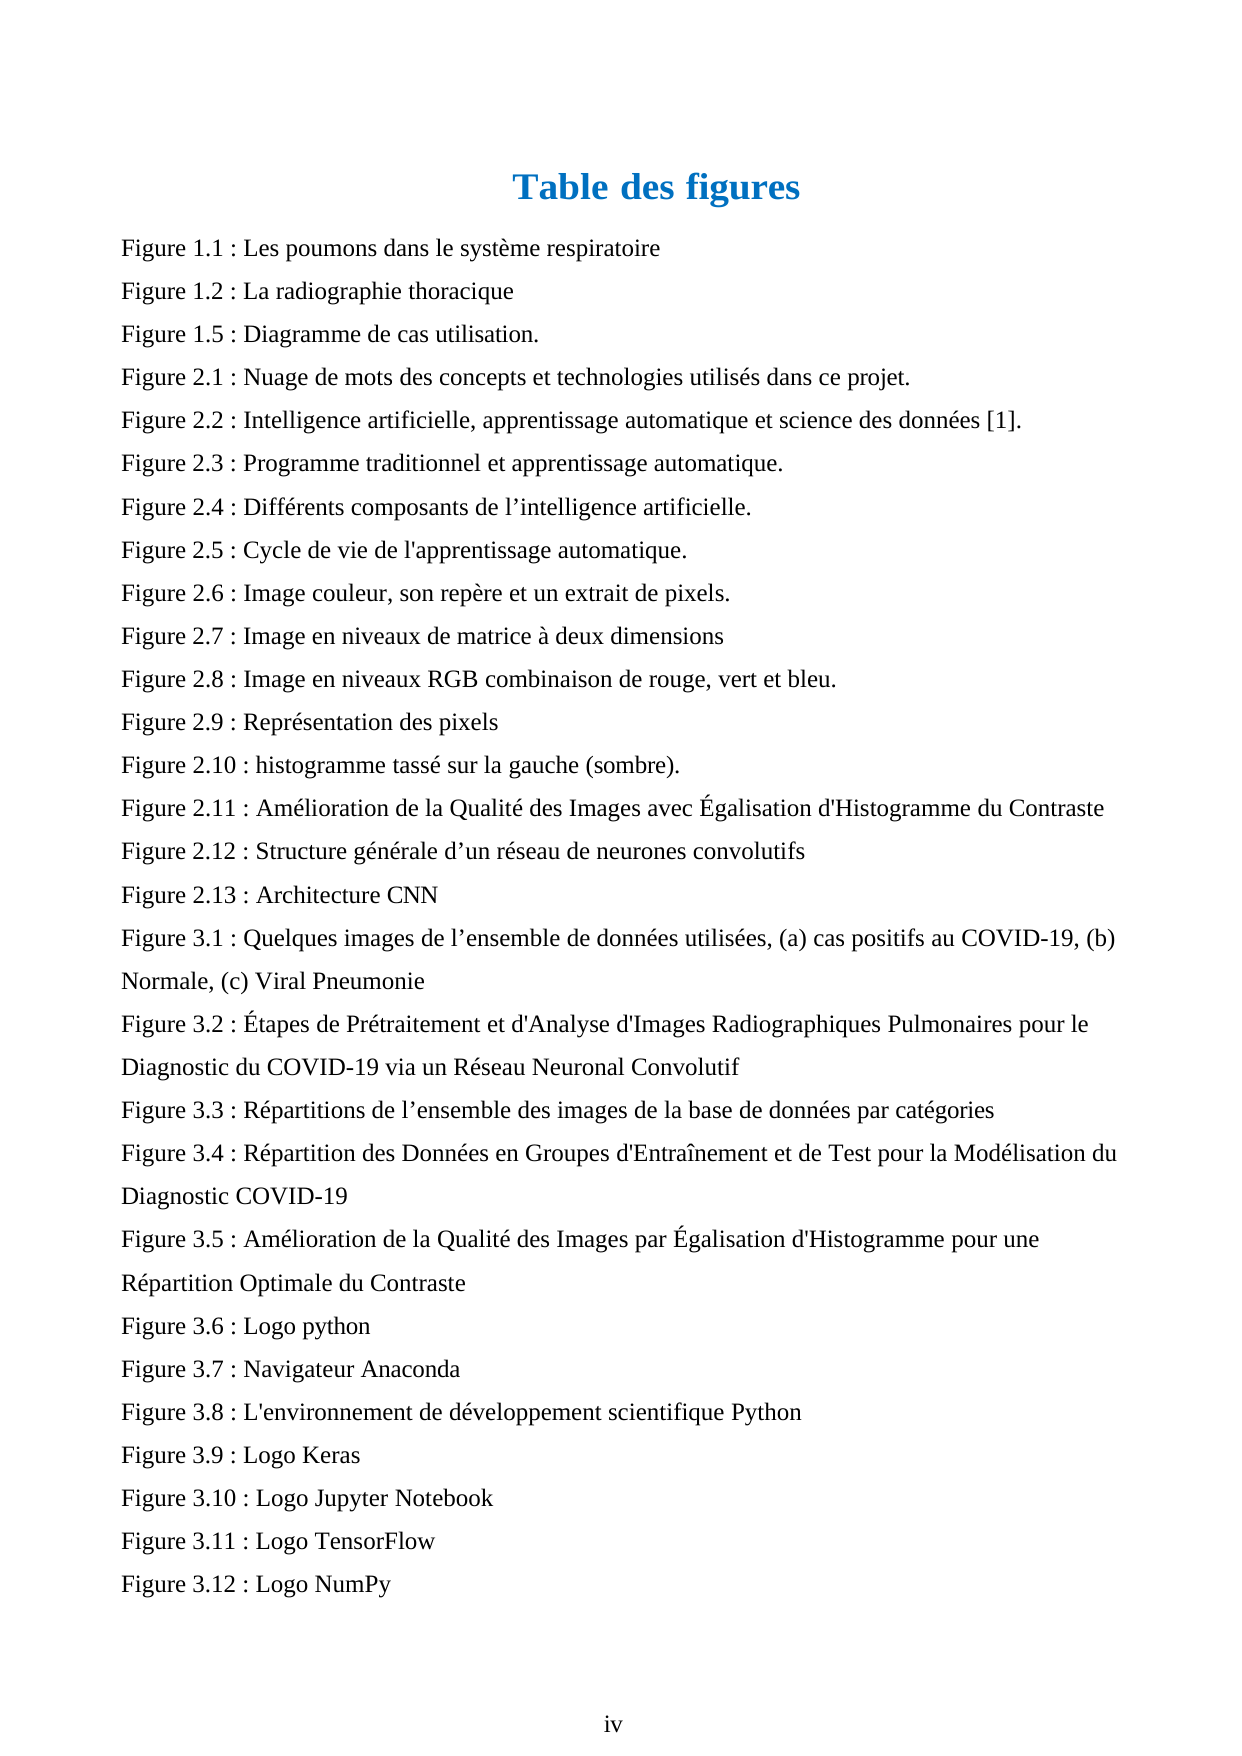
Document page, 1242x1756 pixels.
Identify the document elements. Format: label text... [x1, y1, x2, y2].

text Figure 1.1 : Les poumons dans le système respiratoire Figure 1.2 : La radiographie thoracique [121, 233, 668, 304]
text Figure 3.2 : Étapes de Prétraitement et d'Analyse d'Images Radiographiques Pulmonaires pour le Diagnostic du COVID-19 via un Réseau Neuronal Convolutif [121, 1009, 1153, 1081]
text Figure 2.8 : Image en niveaux RGB combinaison de rouge, vert et bleu. Figure 2.9 : Représentation des pixels [121, 664, 861, 736]
text Figure 3.8 : L'environnement de développement scientifique Python Figure 3.9 : Logo Keras [121, 1397, 861, 1469]
text Figure 2.4 : Différents composants de l’intelligence artificielle. Figure 2.5 : Cycle de vie de l'apprentissage automatique. [121, 492, 790, 564]
text Figure 3.5 : Amélioration de la Qualité des Images par Égalisation d'Histogramme pour une Répartition Optimale du Contraste [121, 1224, 1074, 1296]
text Figure 2.11 : Amélioration de la Qualité des Images avec Égalisation d'Histogramme du Contraste Figure 2.12 : Structure générale d’un réseau de neurones convolutifs [121, 793, 1153, 865]
text Figure 3.3 : Répartitions de l’ensemble des images de la base de données par catégories [121, 1095, 1242, 1124]
subtitle Table des figures [71, 164, 1242, 208]
text Figure 3.6 : Logo python [121, 1311, 1242, 1339]
text Figure 2.10 : histogramme tassé sur la gauche (sombre). [121, 751, 1242, 779]
text Figure 2.2 : Intelligence artificielle, apprentissage automatique et science des données [1]. Figure 2.3 : Programme traditionnel et apprentissage automatique. [121, 405, 1074, 477]
text Figure 3.1 : Quelques images de l’ensemble de données utilisées, (a) cas positifs au COVID-19, (b) Normale, (c) Viral Pneumonie [121, 923, 1153, 994]
text Figure 3.7 : Navigateur Anaconda [121, 1354, 1242, 1383]
text Figure 3.10 : Logo Jupyter Notebook Figure 3.11 : Logo TensorFlow Figure 3.12 : Logo NumPy [121, 1483, 498, 1598]
text Figure 2.13 : Architecture CNN [121, 880, 1242, 908]
text Figure 1.5 : Diagramme de cas utilisation. [121, 319, 1242, 348]
text Figure 3.4 : Répartition des Données en Groupes d'Entraînement et de Test pour la Modélisation du Diagnostic COVID-19 [121, 1138, 1153, 1210]
text Figure 2.1 : Nuage de mots des concepts et technologies utilisés dans ce projet. [121, 362, 1242, 391]
text Figure 2.6 : Image couleur, son repère et un extrait de pixels. Figure 2.7 : Image en niveaux de matrice à deux dimensions [121, 578, 790, 650]
